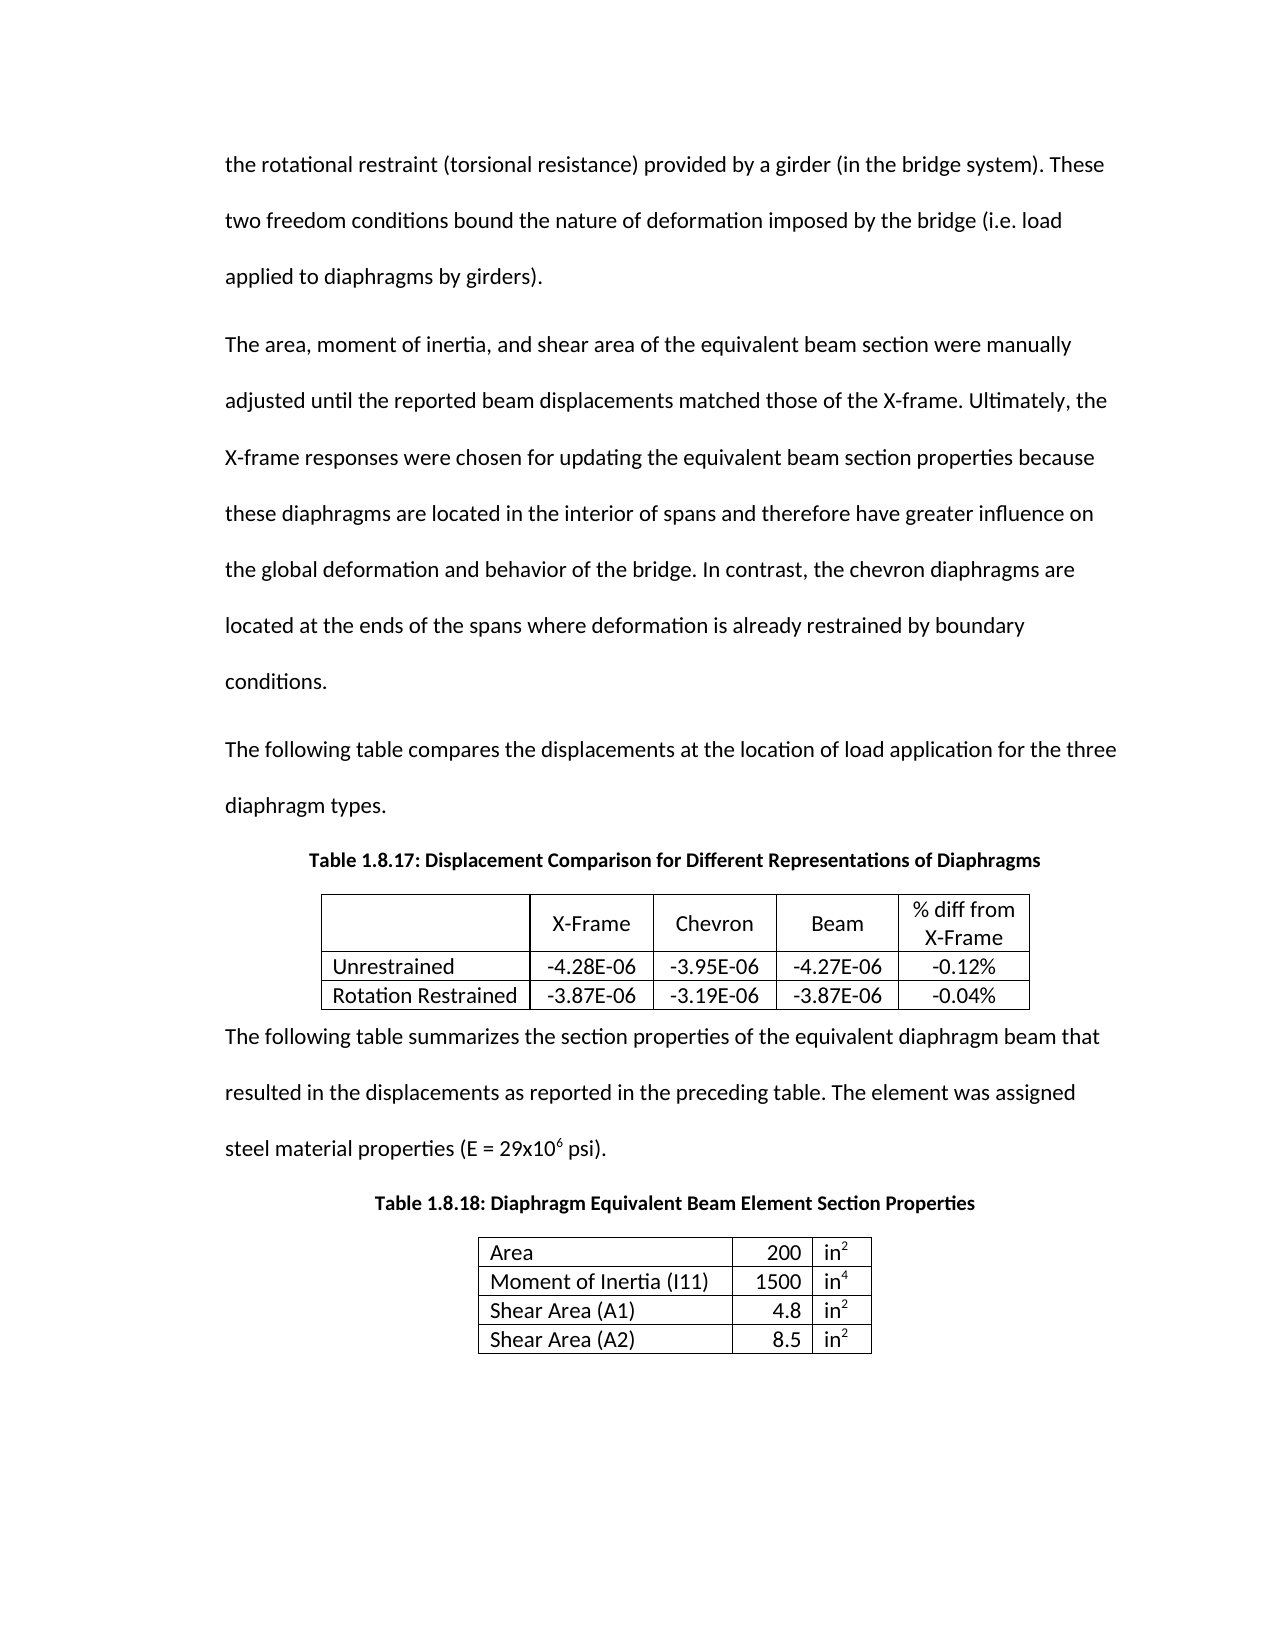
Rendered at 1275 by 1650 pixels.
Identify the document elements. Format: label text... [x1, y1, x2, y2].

table_cell -3.95E-06 [654, 952, 776, 980]
table_header X-Frame [531, 895, 653, 951]
table_cell 1500 [733, 1267, 812, 1295]
text The following table compares the displacements at the location of load application for the three diaphragm types. [225, 735, 1125, 819]
table_cell -4.28E-06 [531, 952, 653, 980]
table_cell in2 [813, 1296, 871, 1324]
table_cell Rotation Restrained [322, 981, 529, 1009]
table_cell Shear Area (A2) [479, 1325, 732, 1353]
table_cell -3.87E-06 [777, 981, 898, 1009]
table_header % diff from X-Frame [899, 895, 1029, 951]
text The area, moment of inertia, and shear area of the equivalent beam section were manually adjusted until the reported beam displacements matched those of the X-frame. Ultimately, the X-frame responses were chosen for updating the equivalent beam section properties because these diaphragms are located in the interior of spans and therefore have greater influence on the global deformation and behavior of the bridge. In contrast, the chevron diaphragms are located at the ends of the spans where deformation is already restrained by boundary conditions. [225, 331, 1125, 695]
table_cell -0.12% [899, 952, 1029, 980]
table_cell 8.5 [733, 1325, 812, 1353]
table_header in2 [813, 1238, 871, 1266]
table_cell -4.27E-06 [777, 952, 898, 980]
table_cell Shear Area (A1) [479, 1296, 732, 1324]
table_cell -0.04% [899, 981, 1029, 1009]
table_header Area [479, 1238, 732, 1266]
table_header 200 [733, 1238, 812, 1266]
table_cell -3.19E-06 [654, 981, 776, 1009]
table_cell 4.8 [733, 1296, 812, 1324]
table_header Beam [777, 895, 898, 951]
table_cell in2 [813, 1325, 871, 1353]
table_cell -3.87E-06 [531, 981, 653, 1009]
table_header Chevron [654, 895, 776, 951]
table_cell in4 [813, 1267, 871, 1295]
table_cell Unrestrained [322, 952, 529, 980]
text The following table summarizes the section properties of the equivalent diaphragm beam that resulted in the displacements as reported in the preceding table. The element was assigned steel material properties (E = 29x106 psi). [225, 1022, 1125, 1163]
table_header [322, 895, 529, 951]
table_cell Moment of Inertia (I11) [479, 1267, 732, 1295]
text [225, 150, 1125, 290]
